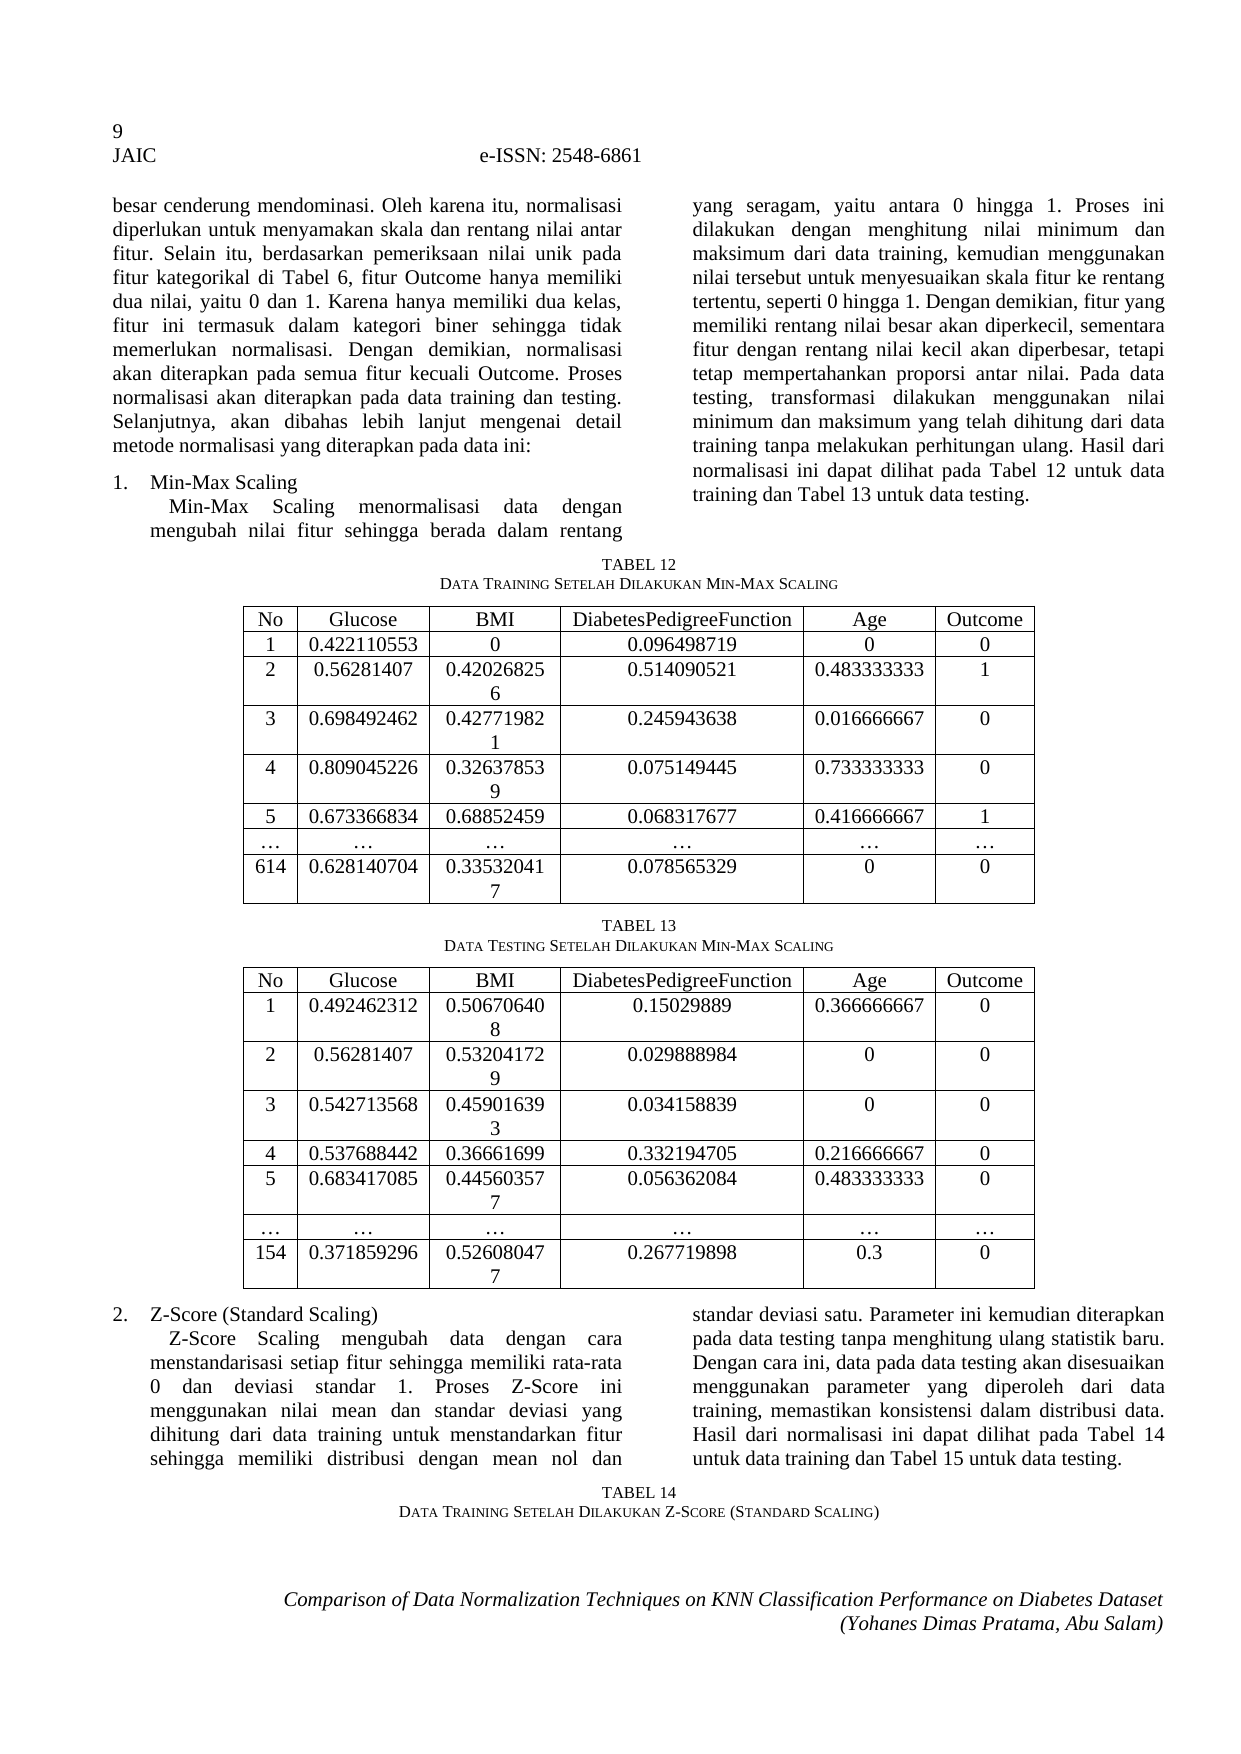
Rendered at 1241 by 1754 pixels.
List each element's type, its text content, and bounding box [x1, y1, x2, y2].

table_header BMI [430, 968, 560, 992]
table_cell 0.335320417 [430, 855, 560, 903]
table_cell 0.56281407 [298, 657, 429, 705]
list Min-Max Scaling menormalisasi data dengan mengubah nilai fitur sehingga berada dalam rentang yang seragam, yaitu antara 0 hingga 1. Proses ini dilakukan dengan menghitung nilai minimum dan maksimum dari data training, kemudian menggunakan nilai tersebut untuk menyesuaikan skala fitur ke rentang tertentu, seperti 0 hingga 1. Dengan demikian, fitur yang memiliki rentang nilai besar akan diperkecil, sementara fitur dengan rentang nilai kecil akan diperbesar, tetapi tetap mempertahankan proporsi antar nilai. Pada data testing, transformasi dilakukan menggunakan nilai minimum dan maksimum yang telah dihitung dari data training tanpa melakukan perhitungan ulang. Hasil dari normalisasi ini dapat dilihat pada Tabel 12 untuk data training dan Tabel 13 untuk data testing. [692, 193, 1165, 506]
table_cell 0 [936, 1240, 1034, 1288]
table_header Age [804, 968, 935, 992]
table_cell 0 [936, 1141, 1034, 1165]
table_cell 614 [244, 855, 297, 903]
table_cell 2 [244, 1042, 297, 1090]
table_cell 4 [244, 1141, 297, 1165]
table_cell … [936, 829, 1034, 853]
table_cell 2 [244, 657, 297, 705]
table_header Age [804, 607, 935, 631]
table_cell … [244, 829, 297, 853]
table_cell 0.526080477 [430, 1240, 560, 1288]
table_cell 0.056362084 [561, 1166, 803, 1214]
table_cell 1 [936, 657, 1034, 705]
text TABEL 12 Data Training Setelah Dilakukan Min-Max Scaling [112, 555, 1165, 593]
list Z-Score Scaling mengubah data dengan cara menstandarisasi setiap fitur sehingga memiliki rata-rata 0 dan deviasi standar 1. Proses Z-Score ini menggunakan nilai mean dan standar deviasi yang dihitung dari data training untuk menstandarkan fitur sehingga memiliki distribusi dengan mean nol dan standar deviasi satu. Parameter ini kemudian diterapkan pada data testing tanpa menghitung ulang statistik baru. Dengan cara ini, data pada data testing akan disesuaikan menggunakan parameter yang diperoleh dari data training, memastikan konsistensi dalam distribusi data. Hasil dari normalisasi ini dapat dilihat pada Tabel 14 untuk data training dan Tabel 15 untuk data testing. [150, 1326, 623, 1470]
table_cell 0.68852459 [430, 804, 560, 828]
table_header No [244, 968, 297, 992]
table_cell 0.267719898 [561, 1240, 803, 1288]
list Min-Max Scaling [112, 470, 623, 494]
table_cell 0.096498719 [561, 632, 803, 656]
table_cell … [430, 829, 560, 853]
table_cell 0.514090521 [561, 657, 803, 705]
table_cell 0.492462312 [298, 993, 429, 1041]
table_header Outcome [936, 968, 1034, 992]
table_header BMI [430, 607, 560, 631]
table_cell 0.422110553 [298, 632, 429, 656]
table_header Outcome [936, 607, 1034, 631]
table_cell 0.427719821 [430, 706, 560, 754]
table_cell 0 [804, 855, 935, 903]
table_cell 0 [804, 1091, 935, 1139]
list Z-Score Scaling mengubah data dengan cara menstandarisasi setiap fitur sehingga memiliki rata-rata 0 dan deviasi standar 1. Proses Z-Score ini menggunakan nilai mean dan standar deviasi yang dihitung dari data training untuk menstandarkan fitur sehingga memiliki distribusi dengan mean nol dan standar deviasi satu. Parameter ini kemudian diterapkan pada data testing tanpa menghitung ulang statistik baru. Dengan cara ini, data pada data testing akan disesuaikan menggunakan parameter yang diperoleh dari data training, memastikan konsistensi dalam distribusi data. Hasil dari normalisasi ini dapat dilihat pada Tabel 14 untuk data training dan Tabel 15 untuk data testing. [692, 1302, 1165, 1470]
table_cell 0.36661699 [430, 1141, 560, 1165]
table_cell 0 [936, 1091, 1034, 1139]
table_header DiabetesPedigreeFunction [561, 607, 803, 631]
table_cell 0.56281407 [298, 1042, 429, 1090]
table_cell 0.216666667 [804, 1141, 935, 1165]
table_cell … [298, 1215, 429, 1239]
list Z-Score (Standard Scaling) [112, 1302, 623, 1326]
table_header No [244, 607, 297, 631]
table_cell 0.698492462 [298, 706, 429, 754]
table_cell 3 [244, 706, 297, 754]
table_cell 0.532041729 [430, 1042, 560, 1090]
table_cell 0.537688442 [298, 1141, 429, 1165]
table_cell 0 [804, 1042, 935, 1090]
table_cell 0.683417085 [298, 1166, 429, 1214]
table_cell 0 [936, 993, 1034, 1041]
table_cell 0.542713568 [298, 1091, 429, 1139]
table_cell … [244, 1215, 297, 1239]
table_cell 0.3 [804, 1240, 935, 1288]
text TABEL 14 Data Training Setelah Dilakukan Z-Score (Standard Scaling) [112, 1483, 1165, 1521]
table_cell 0 [936, 706, 1034, 754]
table_cell 0.15029889 [561, 993, 803, 1041]
table_cell 0.420268256 [430, 657, 560, 705]
table_cell … [561, 1215, 803, 1239]
table_cell 0.332194705 [561, 1141, 803, 1165]
table_cell … [936, 1215, 1034, 1239]
table_cell 0.733333333 [804, 755, 935, 803]
table_cell 0.078565329 [561, 855, 803, 903]
table_cell 0.809045226 [298, 755, 429, 803]
table_cell 0 [804, 632, 935, 656]
table_cell 0 [936, 1042, 1034, 1090]
table_header Glucose [298, 968, 429, 992]
table_header Glucose [298, 607, 429, 631]
table_cell 154 [244, 1240, 297, 1288]
table_cell 0.416666667 [804, 804, 935, 828]
table_cell 1 [936, 804, 1034, 828]
table_cell 0.506706408 [430, 993, 560, 1041]
table_cell 0 [936, 755, 1034, 803]
table_cell 0.245943638 [561, 706, 803, 754]
table_cell 0.673366834 [298, 804, 429, 828]
table_cell 0 [936, 632, 1034, 656]
table_cell 0.628140704 [298, 855, 429, 903]
table_cell 0 [936, 1166, 1034, 1214]
table_cell 1 [244, 993, 297, 1041]
table_cell … [804, 1215, 935, 1239]
table_cell 0.016666667 [804, 706, 935, 754]
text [112, 193, 623, 457]
table_cell 0 [430, 632, 560, 656]
table_cell … [804, 829, 935, 853]
table_cell … [561, 829, 803, 853]
table_cell 0.371859296 [298, 1240, 429, 1288]
table_cell 1 [244, 632, 297, 656]
table_cell … [298, 829, 429, 853]
table_cell 0.068317677 [561, 804, 803, 828]
table_cell … [430, 1215, 560, 1239]
text TABEL 13 Data Testing Setelah Dilakukan Min-Max Scaling [112, 916, 1165, 954]
table_cell 0.075149445 [561, 755, 803, 803]
table_cell 0.034158839 [561, 1091, 803, 1139]
table_cell 4 [244, 755, 297, 803]
table_cell 0.366666667 [804, 993, 935, 1041]
table_cell 3 [244, 1091, 297, 1139]
table_cell 0.483333333 [804, 657, 935, 705]
table_cell 0.483333333 [804, 1166, 935, 1214]
table_cell 0.459016393 [430, 1091, 560, 1139]
table_cell 0 [936, 855, 1034, 903]
table_header DiabetesPedigreeFunction [561, 968, 803, 992]
table_cell 5 [244, 1166, 297, 1214]
table_cell 0.445603577 [430, 1166, 560, 1214]
table_cell 0.326378539 [430, 755, 560, 803]
table_cell 0.029888984 [561, 1042, 803, 1090]
table_cell 5 [244, 804, 297, 828]
